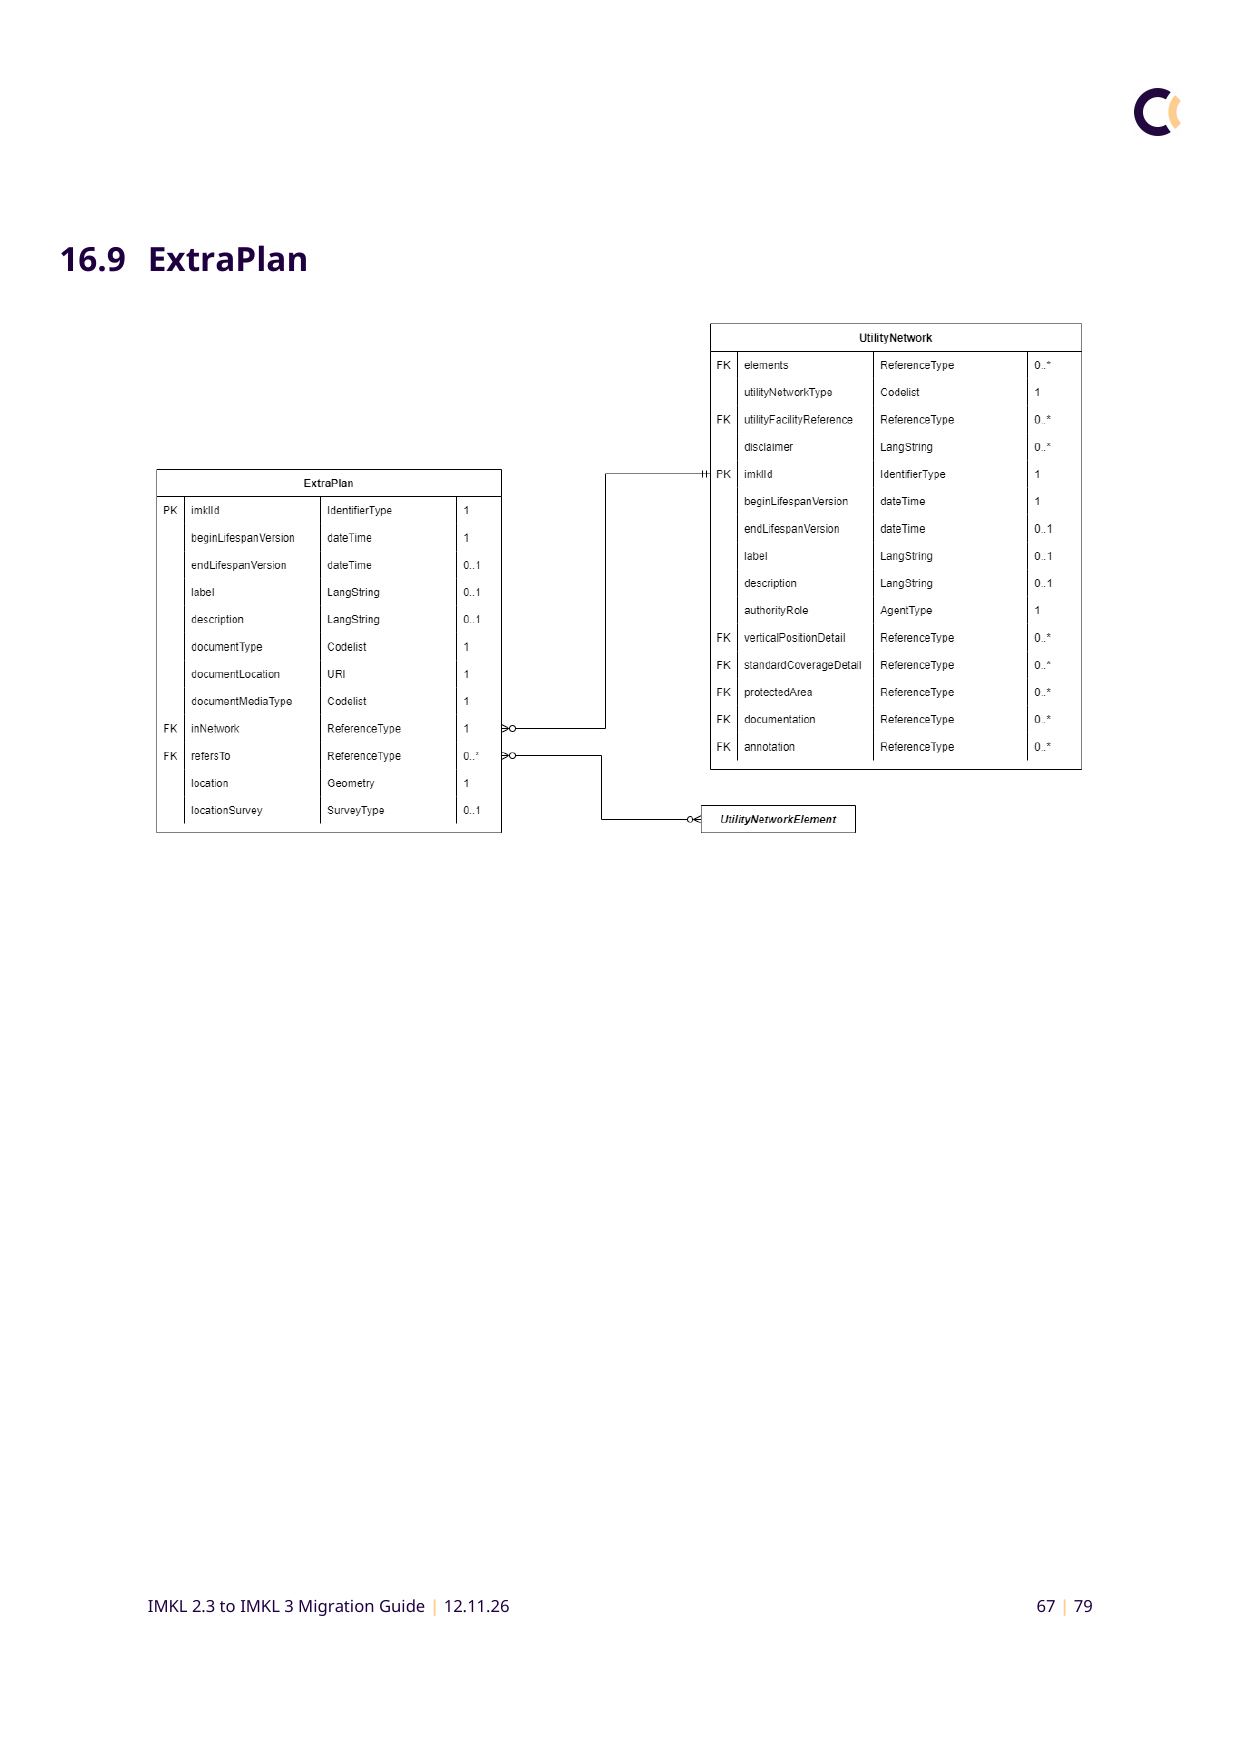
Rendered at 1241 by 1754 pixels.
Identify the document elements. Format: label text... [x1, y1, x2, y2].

subtitle ExtraPlan [59, 236, 1092, 282]
picture [1134, 88, 1181, 136]
picture [147, 315, 1091, 842]
